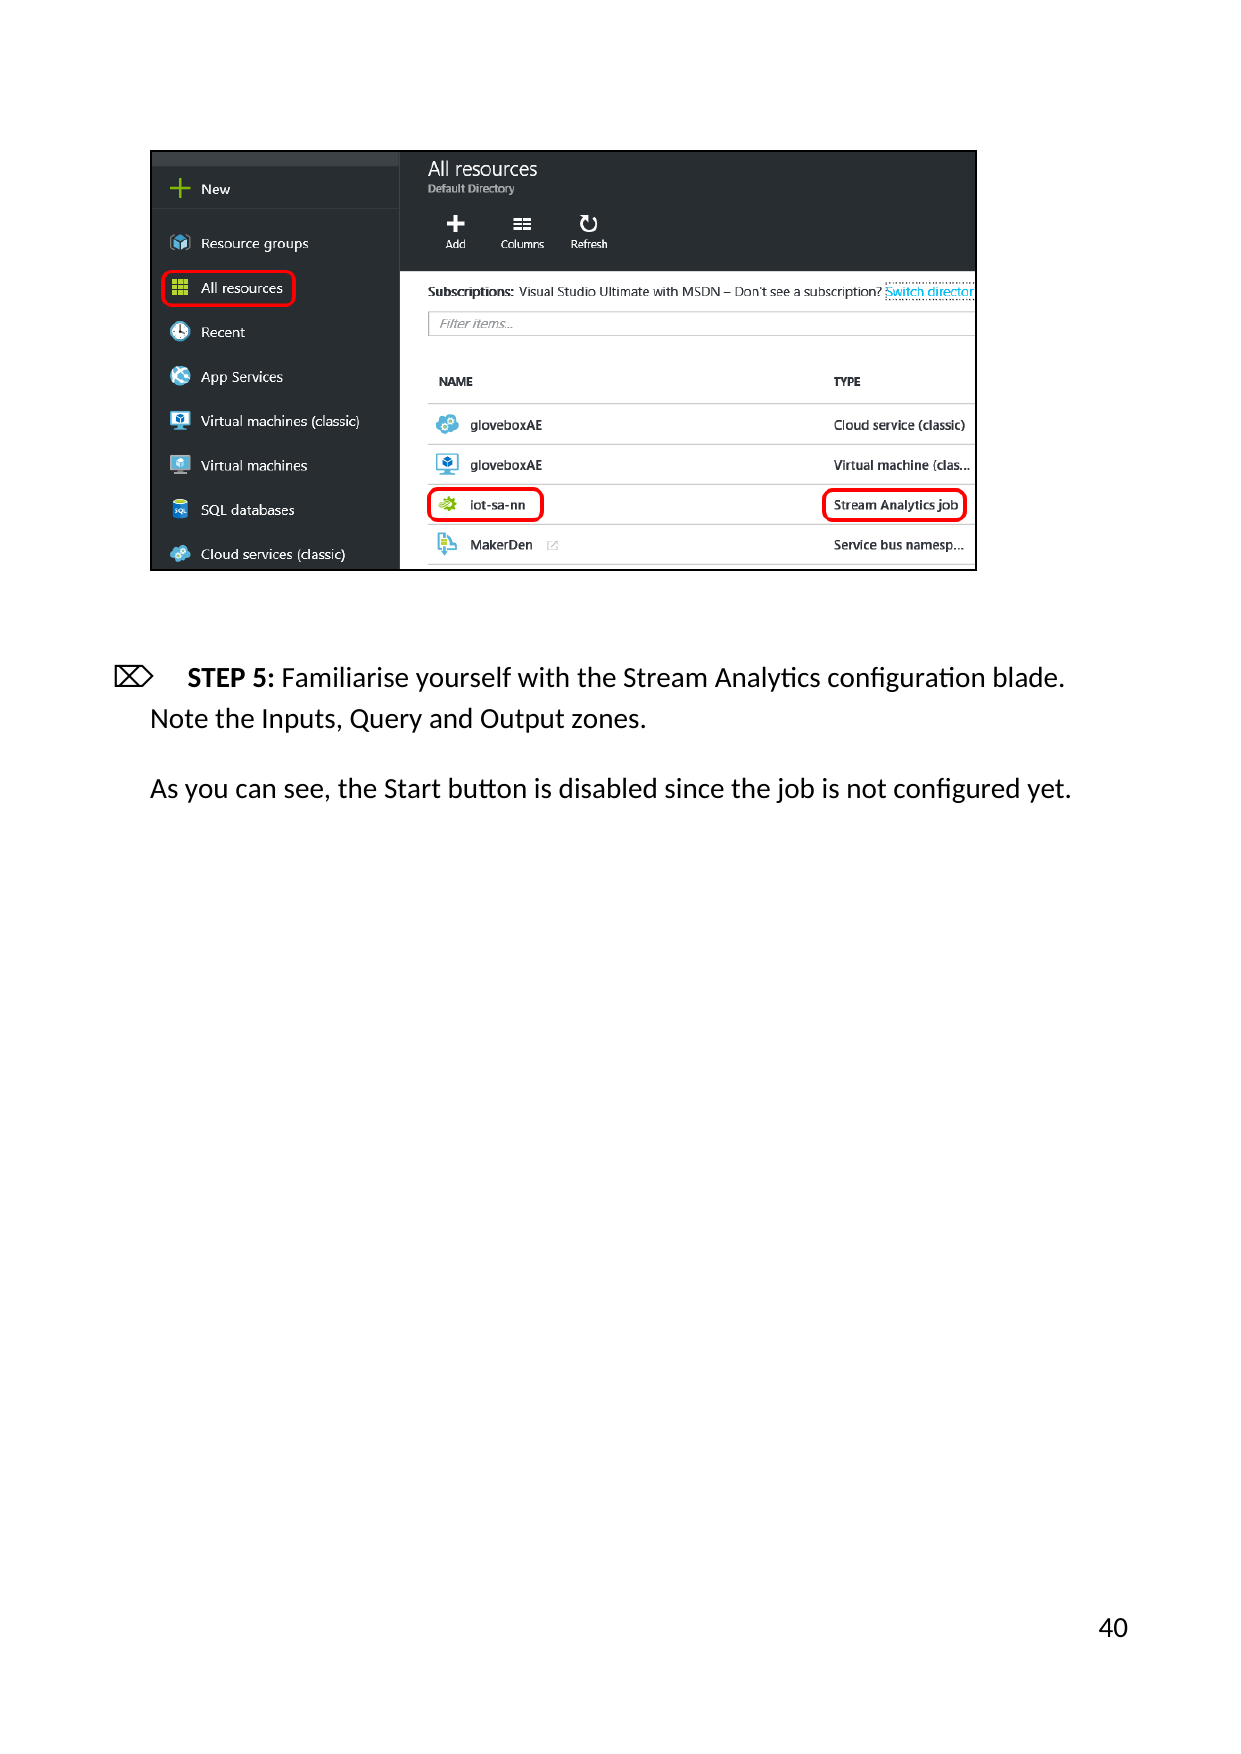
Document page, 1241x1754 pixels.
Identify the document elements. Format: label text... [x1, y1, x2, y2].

list STEP 5: Familiarise yourself with the Stream Analytics configuration blade. Note the Inputs, Query and Output zones. [112, 659, 1128, 735]
text As you can see, the Start button is disabled since the job is not configured yet. [150, 766, 1128, 806]
picture [152, 152, 975, 569]
